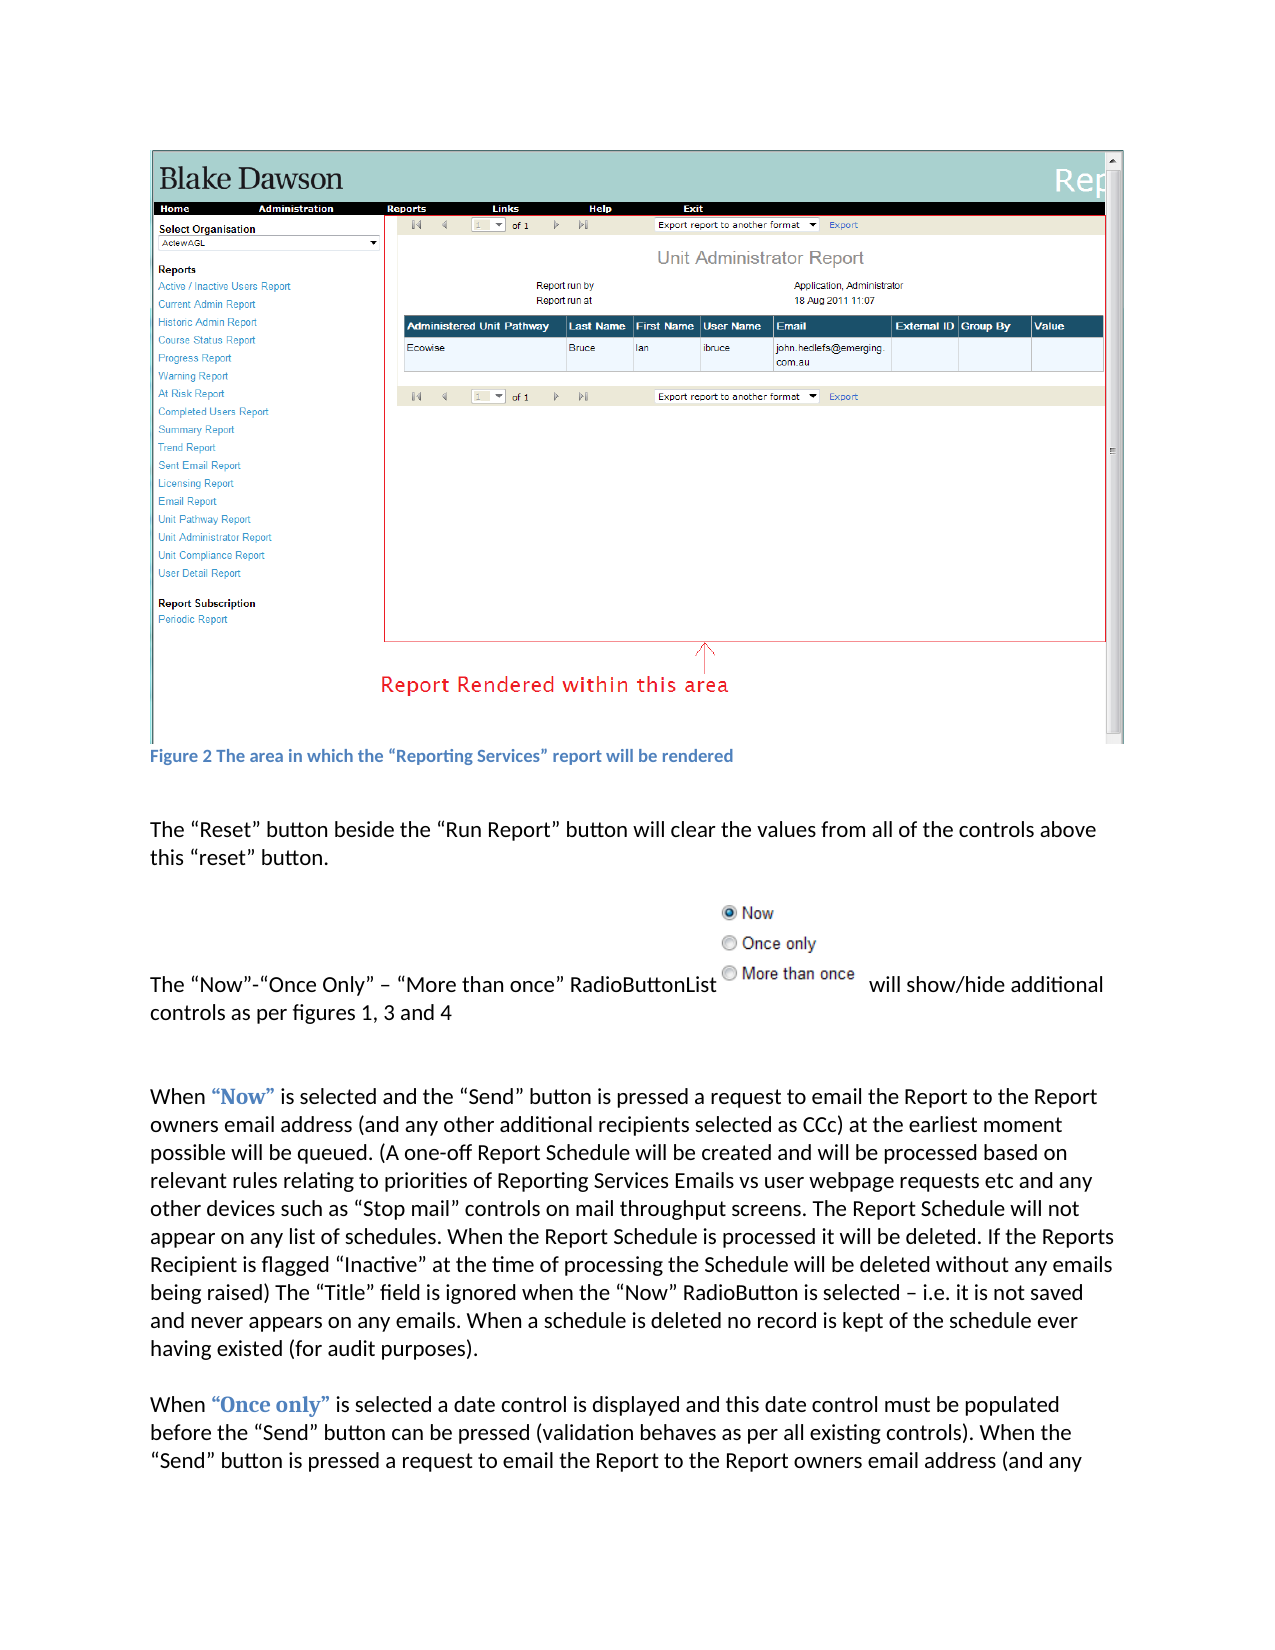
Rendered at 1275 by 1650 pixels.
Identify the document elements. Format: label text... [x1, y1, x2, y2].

text Figure 2 The area in which the “Reporting Services” report will be rendered [150, 744, 1125, 767]
text The “Reset” button beside the “Run Report” button will clear the values from all of the controls above this “reset” button. [150, 816, 1125, 872]
picture [717, 899, 869, 992]
picture [150, 150, 1124, 744]
text The “Now”-“Once Only” – “More than once” RadioButtonListwill show/hide additional controls as per figures 1, 3 and 4 [150, 899, 1125, 1026]
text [150, 1390, 1125, 1474]
text When “Now” is selected and the “Send” button is pressed a request to email the Report to the Report owners email address (and any other additional recipients selected as CCc) at the earliest moment possible will be queued. (A one-off Report Schedule will be created and will be processed based on relevant rules relating to priorities of Reporting Services Emails vs user webpage requests etc and any other devices such as “Stop mail” controls on mail throughput screens. The Report Schedule will not appear on any list of schedules. When the Report Schedule is processed it will be deleted. If the Reports Recipient is flagged “Inactive” at the time of processing the Schedule will be deleted without any emails being raised) The “Title” field is ignored when the “Now” RadioButton is selected – i.e. it is not saved and never appears on any emails. When a schedule is deleted no record is kept of the schedule ever having existed (for audit purposes). [150, 1082, 1125, 1362]
